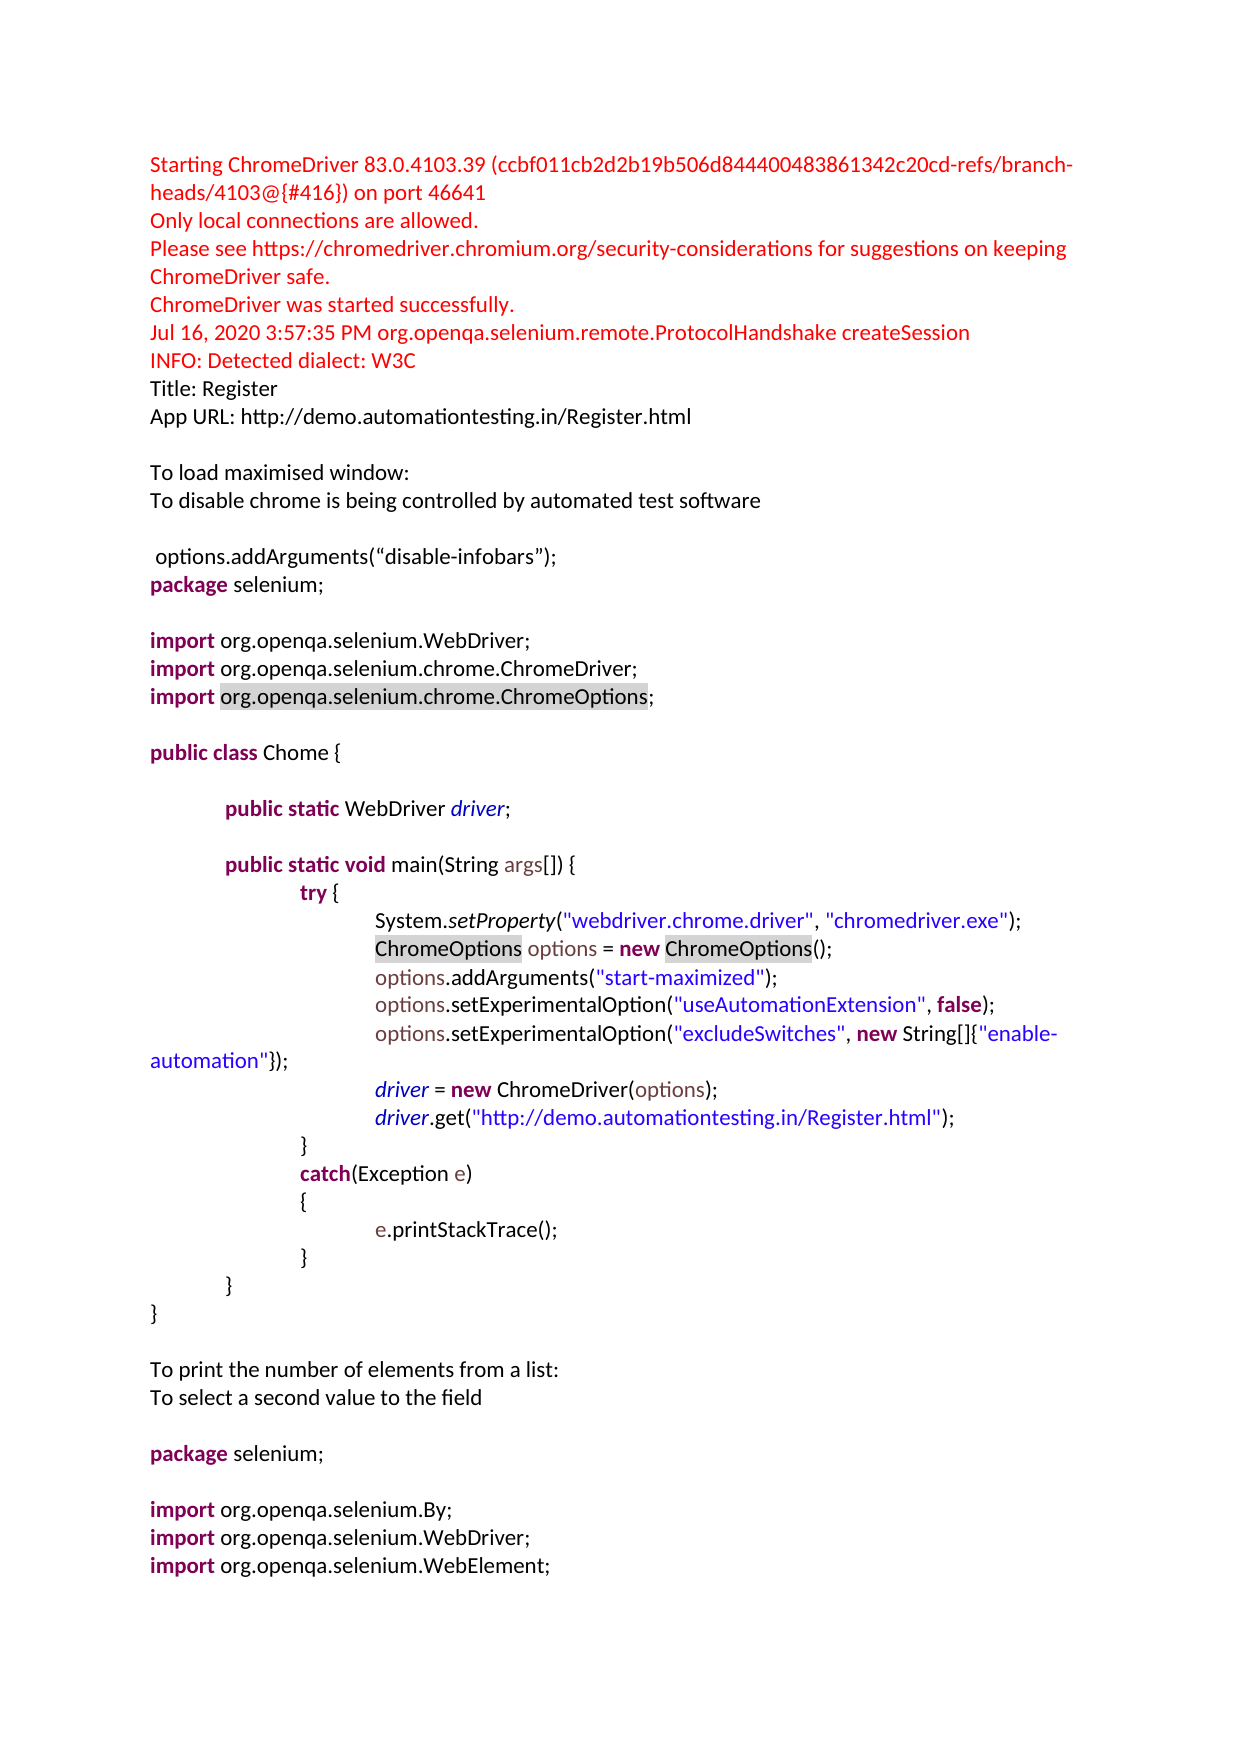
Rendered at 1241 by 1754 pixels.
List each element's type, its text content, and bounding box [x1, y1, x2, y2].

text package selenium; [150, 570, 1090, 598]
text options.addArguments(“disable-infobars”); [150, 542, 1090, 570]
text To print the number of elements from a list: [150, 1355, 1090, 1383]
text } [150, 1243, 1090, 1271]
text } [150, 1271, 1090, 1299]
text Jul 16, 2020 3:57:35 PM org.openqa.selenium.remote.ProtocolHandshake createSession [150, 318, 1090, 346]
text import org.openqa.selenium.WebDriver; [150, 1523, 1090, 1551]
text options.setExperimentalOption("useAutomationExtension", false); [150, 991, 1090, 1019]
text options.setExperimentalOption("excludeSwitches", new String[]{"enable-automation"}); [150, 1019, 1090, 1075]
text public class Chome { [150, 738, 1090, 766]
text To load maximised window: [150, 458, 1090, 486]
text INFO: Detected dialect: W3C [150, 346, 1090, 374]
text import org.openqa.selenium.WebDriver; [150, 626, 1090, 654]
text ChromeDriver was started successfully. [150, 290, 1090, 318]
text import org.openqa.selenium.chrome.ChromeDriver; [150, 654, 1090, 682]
text options.addArguments("start-maximized"); [150, 963, 1090, 991]
text driver.get("http://demo.automationtesting.in/Register.html"); [150, 1103, 1090, 1131]
text try { [150, 878, 1090, 907]
text } [150, 1131, 1090, 1159]
text } [150, 1299, 1090, 1327]
text import org.openqa.selenium.By; [150, 1495, 1090, 1523]
text To disable chrome is being controlled by automated test software [150, 486, 1090, 514]
text System.setProperty("webdriver.chrome.driver", "chromedriver.exe"); [150, 907, 1090, 934]
text public static WebDriver driver; [150, 794, 1090, 822]
text Title: Register [150, 374, 1090, 402]
text driver = new ChromeDriver(options); [150, 1075, 1090, 1103]
text import org.openqa.selenium.chrome.ChromeOptions; [150, 682, 1090, 710]
text { [150, 1187, 1090, 1215]
text App URL: http://demo.automationtesting.in/Register.html [150, 402, 1090, 430]
text Please see https://chromedriver.chromium.org/security-considerations for suggestions on keeping ChromeDriver safe. [150, 234, 1090, 290]
text catch(Exception e) [150, 1159, 1090, 1187]
text import org.openqa.selenium.WebElement; [150, 1551, 1090, 1579]
text Only local connections are allowed. [150, 206, 1090, 234]
text public static void main(String args[]) { [150, 851, 1090, 878]
text e.printStackTrace(); [150, 1215, 1090, 1243]
text To select a second value to the field [150, 1383, 1090, 1411]
text package selenium; [150, 1439, 1090, 1467]
text ChromeOptions options = new ChromeOptions(); [150, 934, 1090, 963]
text Starting ChromeDriver 83.0.4103.39 (ccbf011cb2d2b19b506d844400483861342c20cd-refs/branch-heads/4103@{#416}) on port 46641 [150, 150, 1090, 206]
